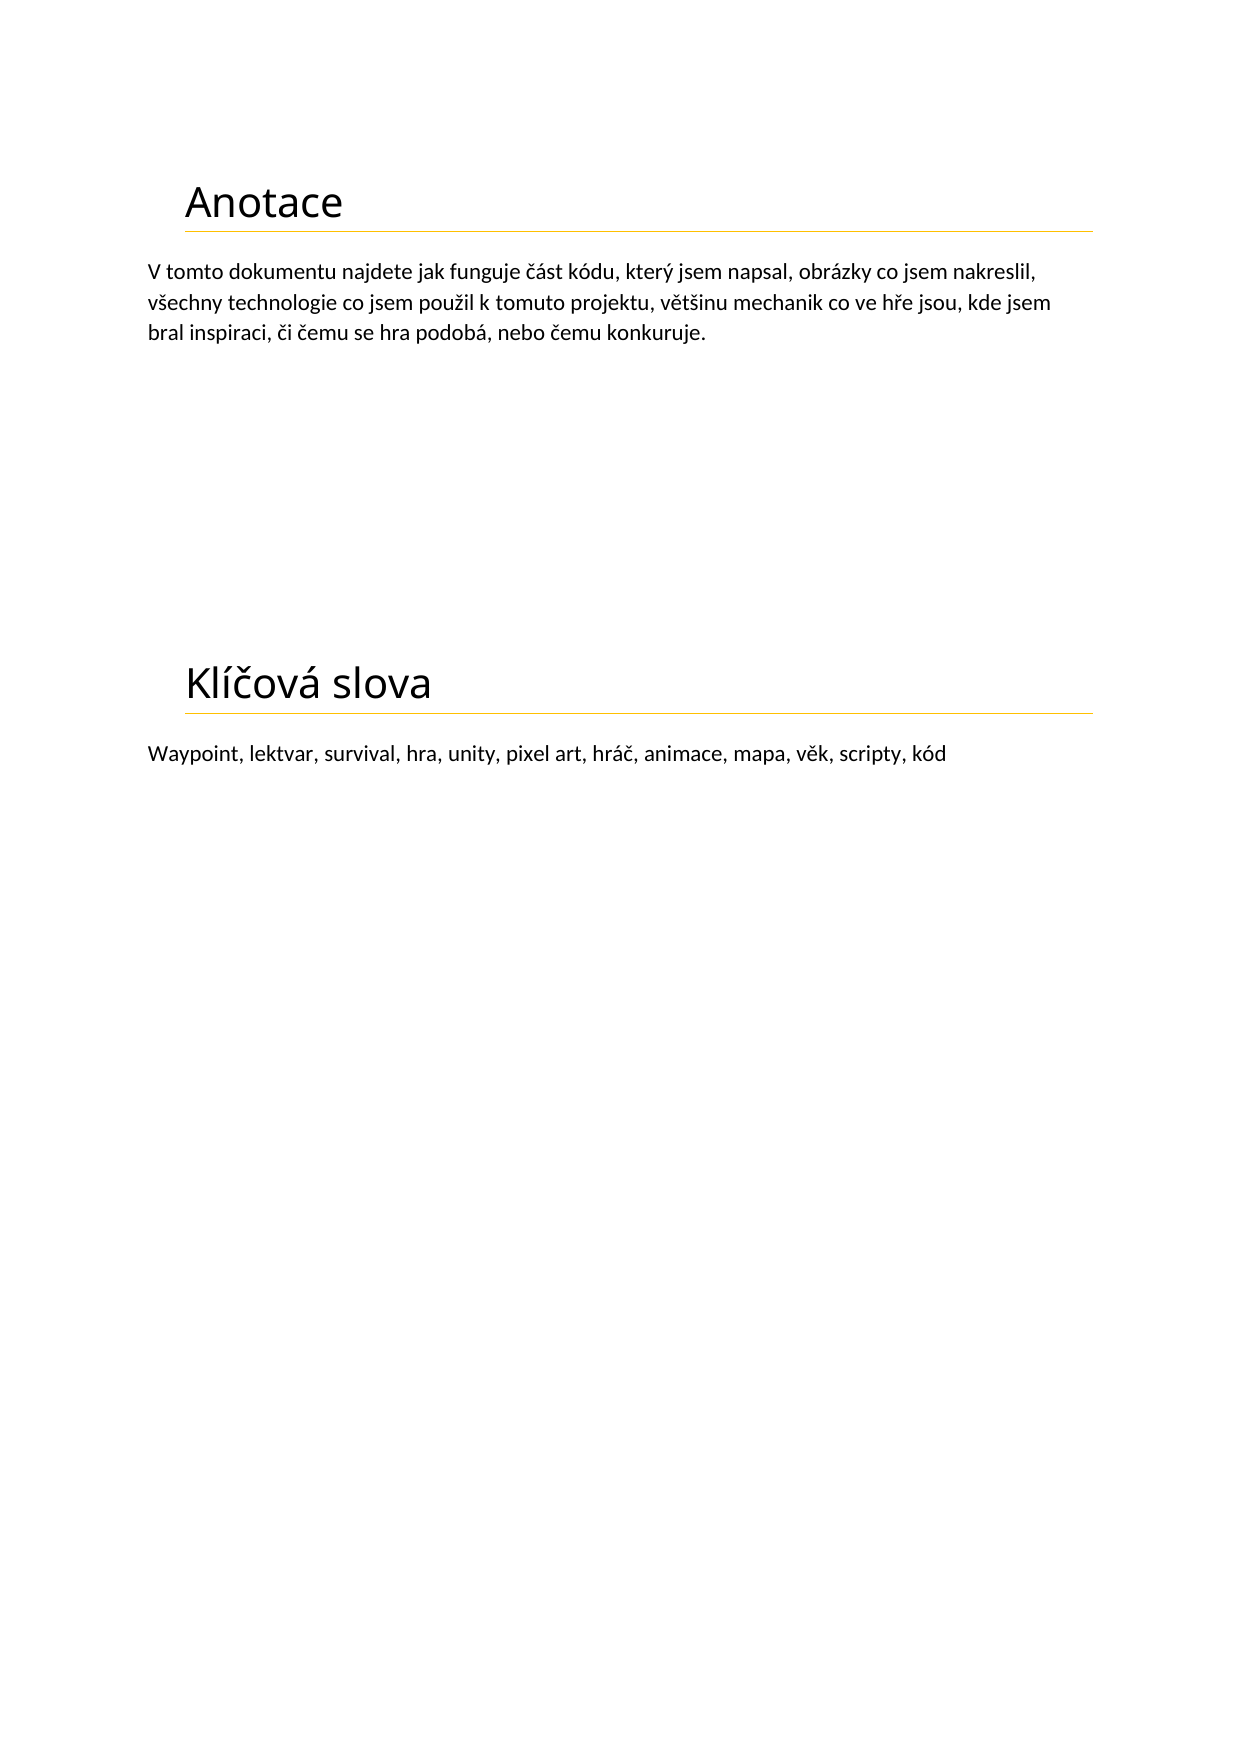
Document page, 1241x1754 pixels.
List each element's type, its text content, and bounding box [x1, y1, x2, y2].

text V tomto dokumentu najdete jak funguje část kódu, který jsem napsal, obrázky co jsem nakreslil, všechny technologie co jsem použil k tomuto projektu, většinu mechanik co ve hře jsou, kde jsem bral inspiraci, či čemu se hra podobá, nebo čemu konkuruje. [148, 257, 1093, 346]
text Anotace [185, 173, 1093, 231]
text Waypoint, lektvar, survival, hra, unity, pixel art, hráč, animace, mapa, věk, scripty, kód [148, 739, 1093, 767]
text Klíčová slova [185, 654, 1093, 713]
